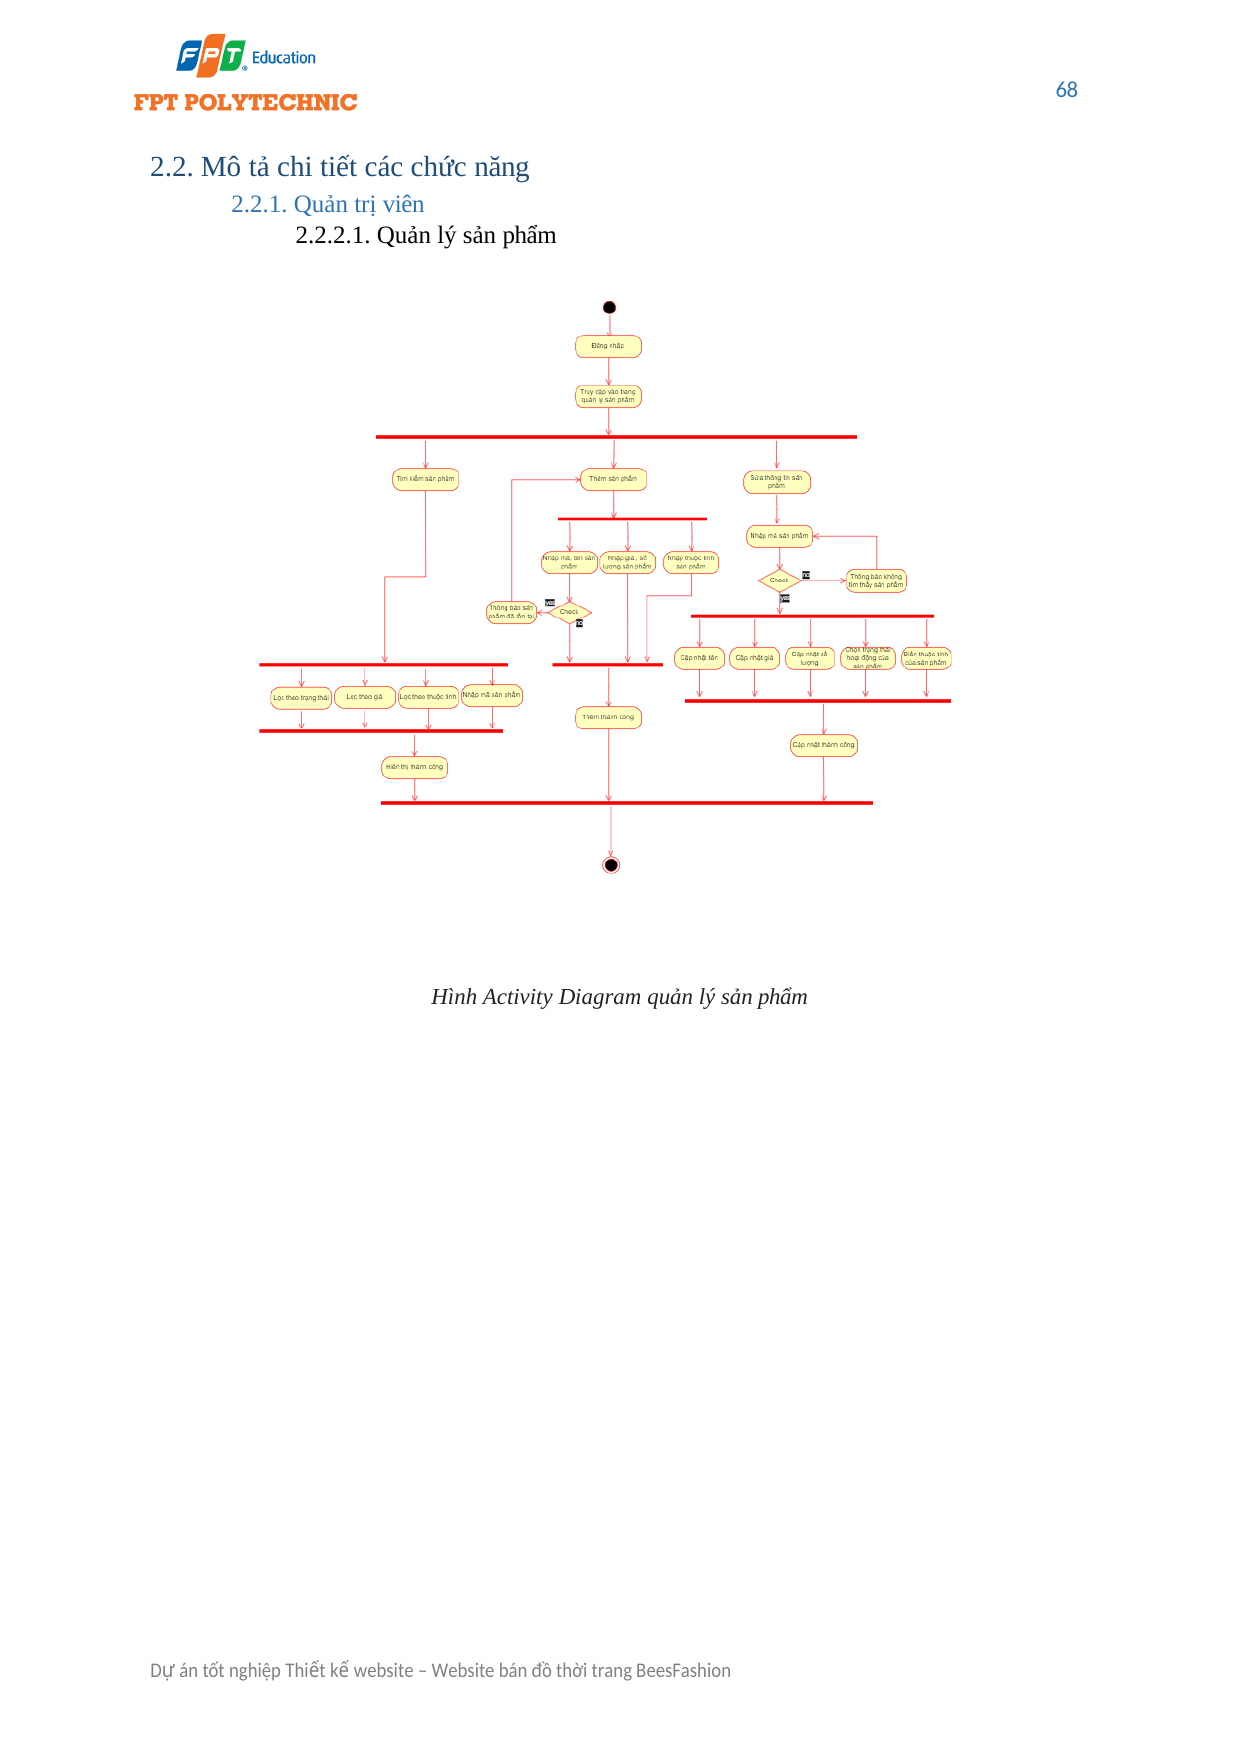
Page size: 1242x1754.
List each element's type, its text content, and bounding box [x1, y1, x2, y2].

text Hình Activity Diagram quản lý sản phẩm [431, 983, 1242, 1009]
list Mô tả chi tiết các chức năng [150, 149, 1242, 183]
picture [259, 301, 952, 874]
picture [126, 27, 364, 118]
list Quản lý sản phẩm [295, 220, 1242, 249]
list Quản trị viên [231, 189, 1242, 218]
